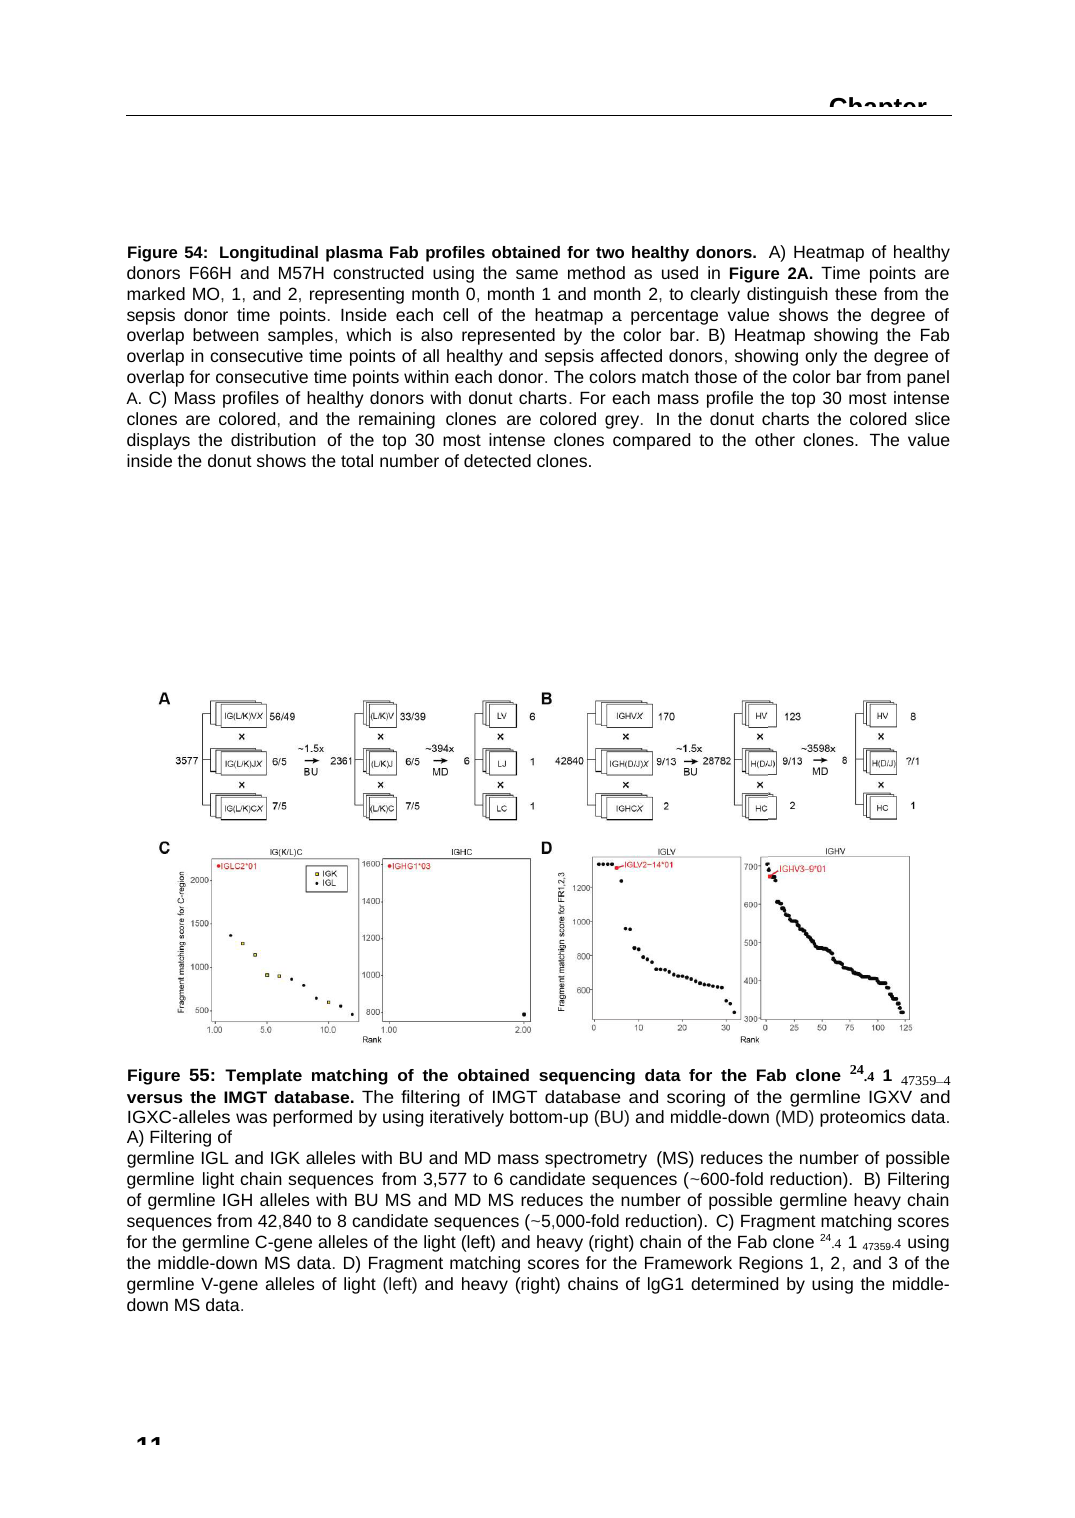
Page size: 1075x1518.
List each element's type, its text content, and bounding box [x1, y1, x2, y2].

text Figure 54: Longitudinal plasma Fab profiles obtained for two healthy donors. A) Heatmap of healthy donors F66H and M57H constructed using the same method as used in Figure 2A. Time points are marked MO, 1, and 2, representing month 0, month 1 and month 2, to clearly distinguish these from the sepsis donor time points. Inside each cell of the heatmap a percentage value shows the degree of overlap between samples, which is also represented by the color bar. B) Heatmap showing the Fab overlap in consecutive time points of all healthy and sepsis affected donors, showing only the degree of overlap for consecutive time points within each donor. The colors match those of the color bar from panel A. C) Mass profiles of healthy donors with donut charts. For each mass profile the top 30 most intense clones are colored, and the remaining clones are colored grey. In the donut charts the colored slice displays the distribution of the top 30 most intense clones compared to the other clones. The value inside the donut shows the total number of detected clones. [126, 241, 950, 471]
text germline IGL and IGK alleles with BU and MD mass spectrometry (MS) reduces the number of possible germline light chain sequences from 3,577 to 6 candidate sequences (~600-fold reduction). B) Filtering of germline IGH alleles with BU MS and MD MS reduces the number of possible germline heavy chain sequences from 42,840 to 8 candidate sequences (~5,000-fold reduction). C) Fragment matching scores for the germline C-gene alleles of the light (left) and heavy (right) chain of the Fab clone 24.4 1 47359.4 using the middle-down MS data. D) Fragment matching scores for the Framework Regions 1, 2, and 3 of the germline V-gene alleles of light (left) and heavy (right) chains of lgG1 determined by using the middle-down MS data. [126, 1148, 950, 1315]
picture [157, 691, 921, 1047]
